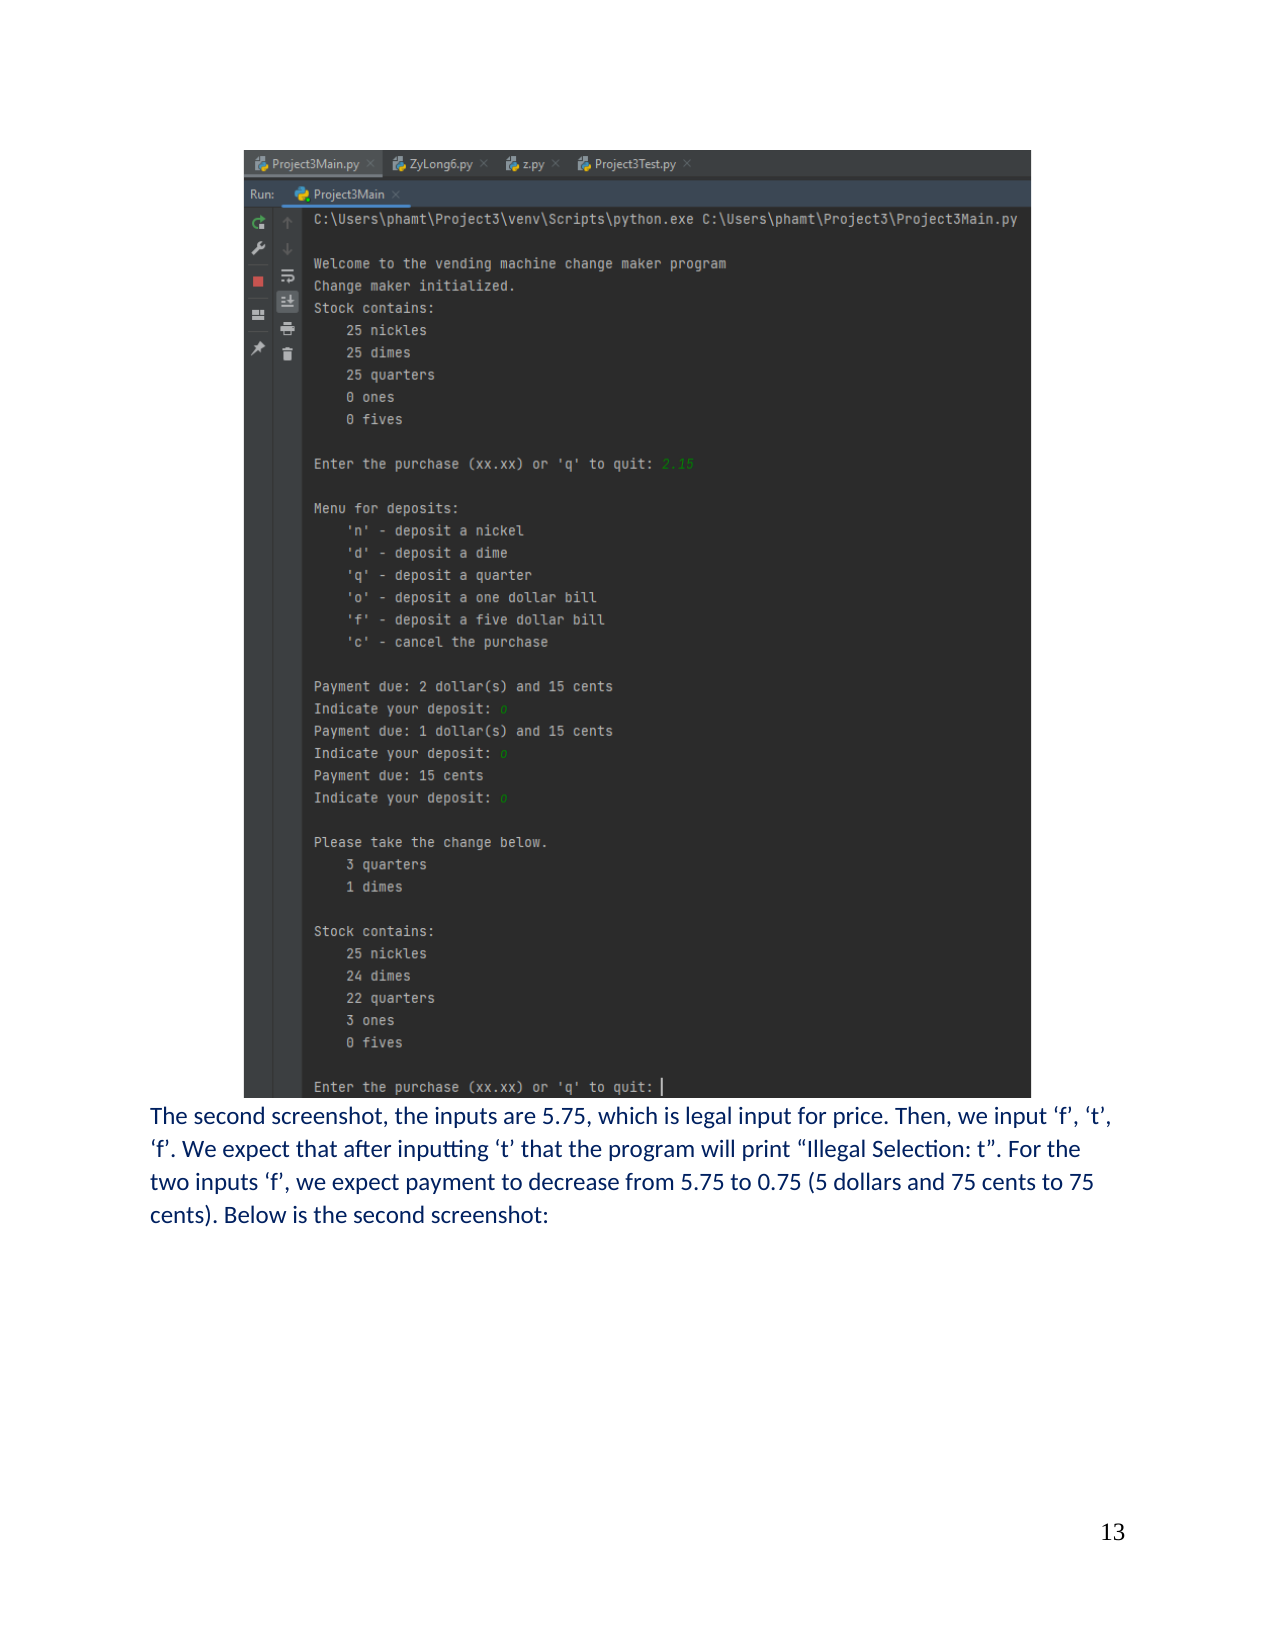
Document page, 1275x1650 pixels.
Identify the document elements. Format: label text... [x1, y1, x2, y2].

picture [243, 150, 1032, 1098]
text The second screenshot, the inputs are 5.75, which is legal input for price. Then, we input ‘f’, ‘t’, ‘f’. We expect that after inputting ‘t’ that the program will print “Illegal Selection: t”. For the two inputs ‘f’, we expect payment to decrease from 5.75 to 0.75 (5 dollars and 75 cents to 75 cents). Below is the second screenshot: [150, 1100, 1125, 1229]
